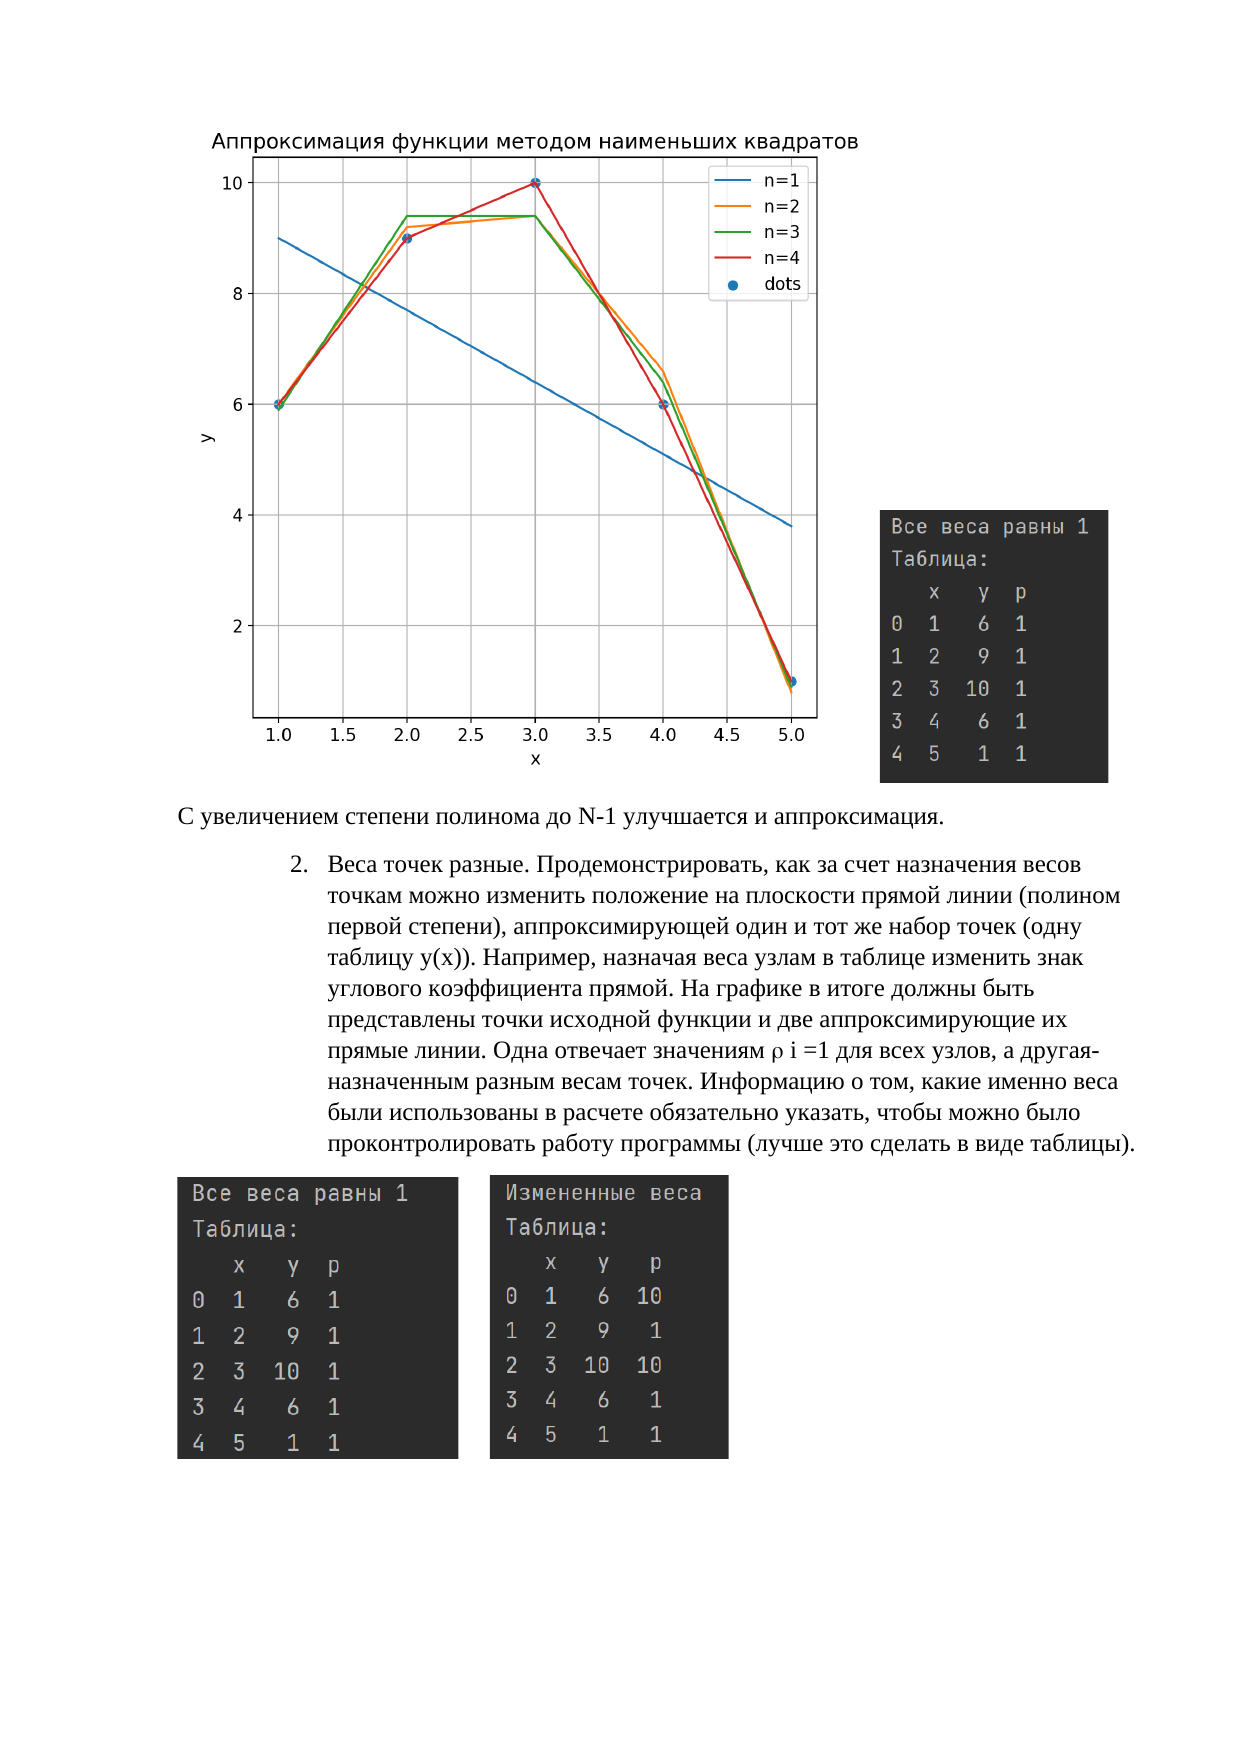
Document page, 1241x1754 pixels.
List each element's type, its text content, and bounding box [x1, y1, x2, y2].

text С увеличением степени полинома до N-1 улучшается и аппроксимация. [177, 801, 1152, 830]
picture [177, 118, 1109, 783]
picture [489, 1175, 729, 1459]
list Веса точек разные. Продемонстрировать, как за счет назначения весов точкам можно изменить положение на плоскости прямой линии (полином первой степени), аппроксимирующей один и тот же набор точек (одну таблицу y(x)). Например, назначая веса узлам в таблице изменить знак углового коэффициента прямой. На графике в итоге должны быть представлены точки исходной функции и две аппроксимирующие их прямые линии. Одна отвечает значениям i =1 для всех узлов, а другая- назначенным разным весам точек. Информацию о том, какие именно веса были использованы в расчете обязательно указать, чтобы можно было проконтролировать работу программы (лучше это сделать в виде таблицы). [290, 849, 1152, 1157]
picture [177, 1177, 459, 1459]
